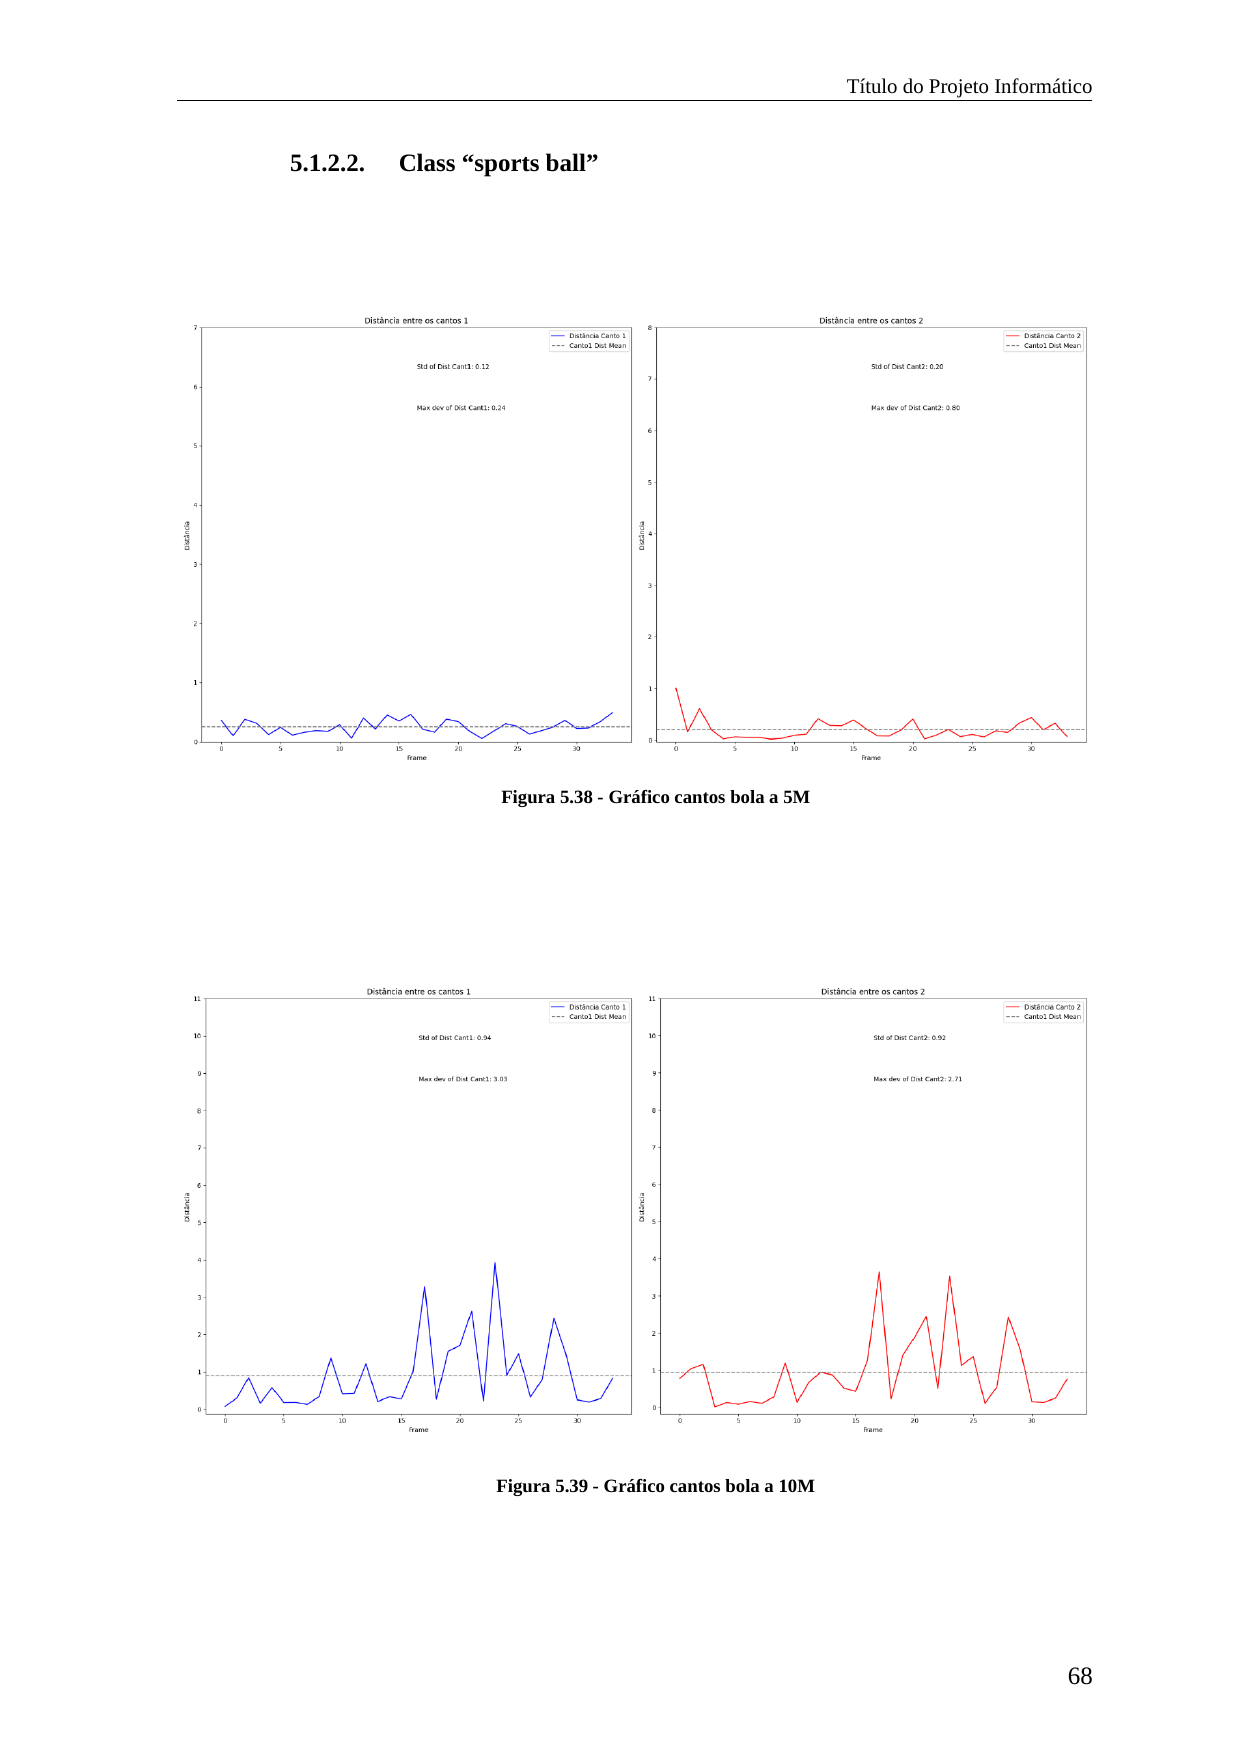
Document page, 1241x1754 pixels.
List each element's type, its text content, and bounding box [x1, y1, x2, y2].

subtitle Class “sports ball” [290, 148, 1092, 176]
picture [177, 310, 1093, 768]
picture [177, 981, 1093, 1440]
